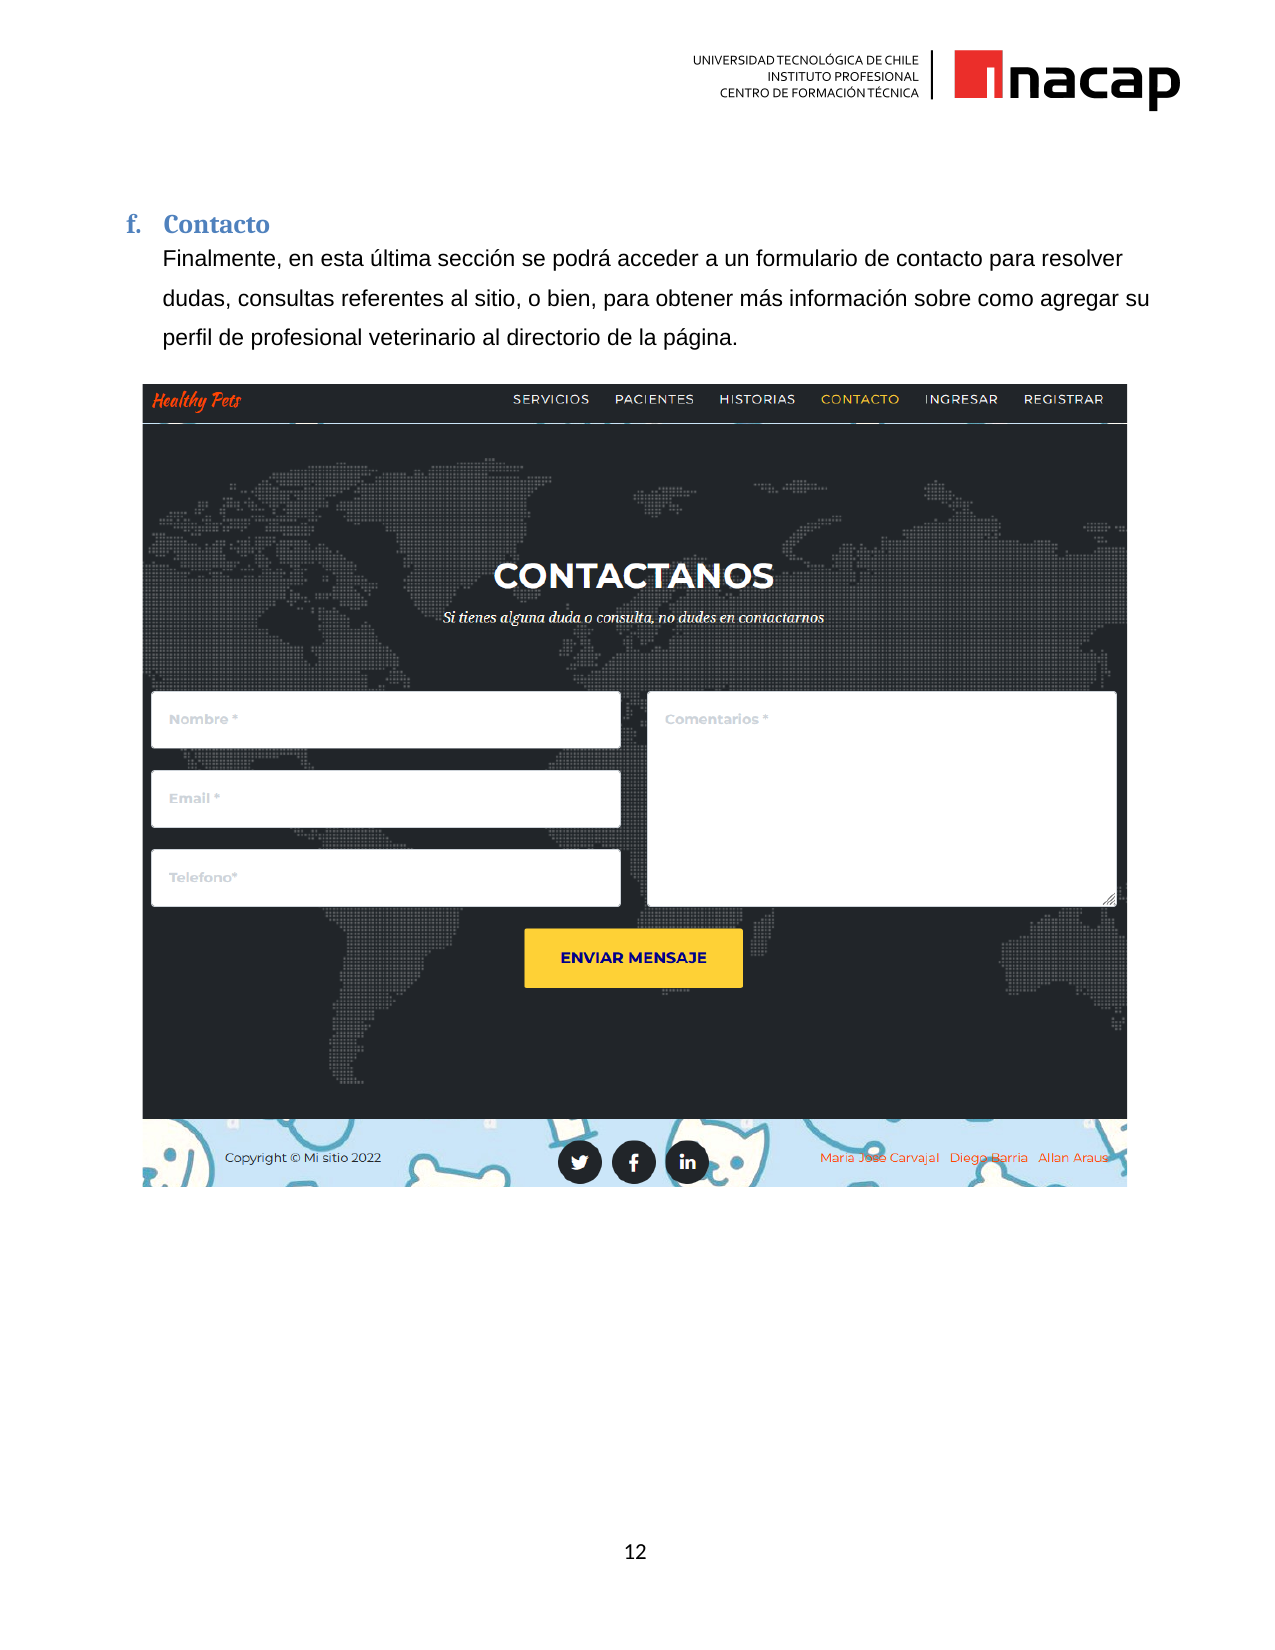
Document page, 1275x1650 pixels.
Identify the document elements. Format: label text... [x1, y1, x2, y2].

subtitle Contacto [126, 209, 1181, 240]
text Finalmente, en esta última sección se podrá acceder a un formulario de contacto para resolver dudas, consultas referentes al sitio, o bien, para obtener más información sobre como agregar su perfil de profesional veterinario al directorio de la página. [162, 245, 1181, 350]
picture [142, 384, 1128, 1187]
picture [690, 46, 1182, 112]
